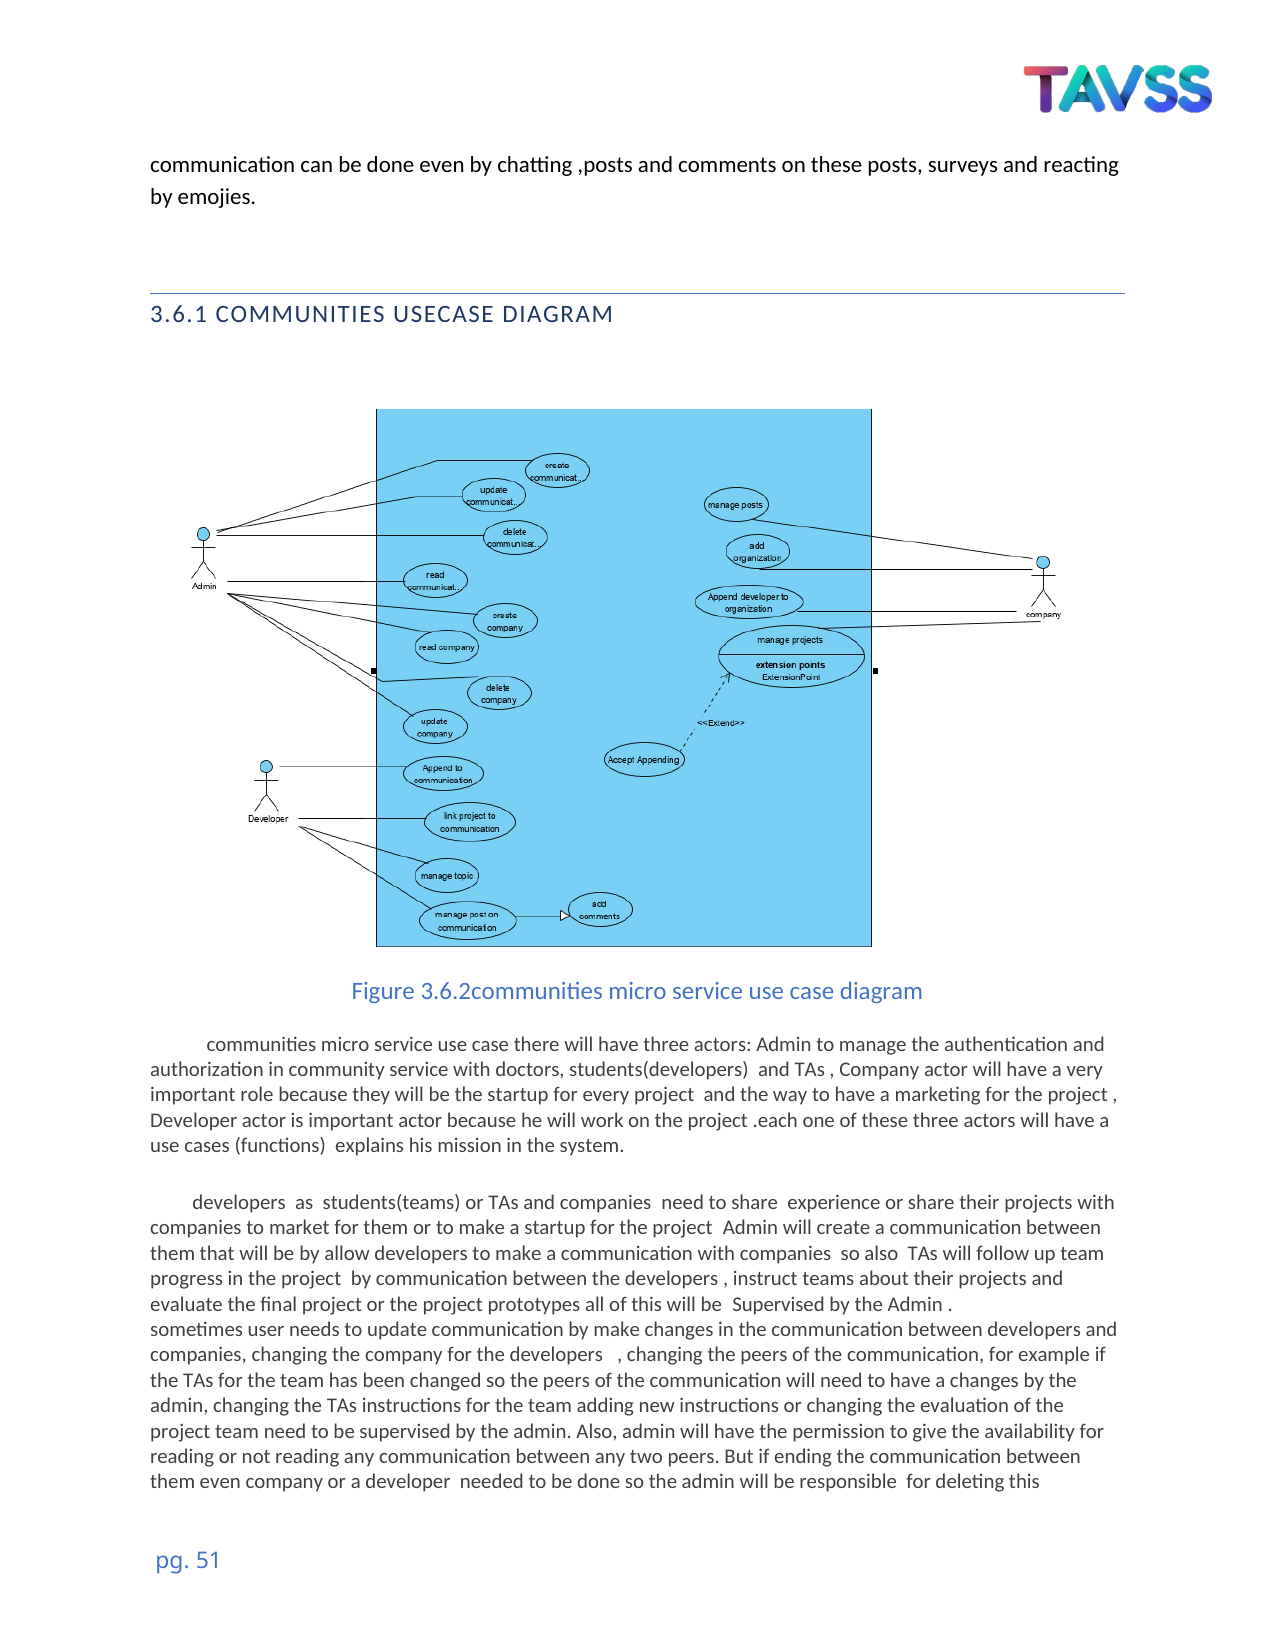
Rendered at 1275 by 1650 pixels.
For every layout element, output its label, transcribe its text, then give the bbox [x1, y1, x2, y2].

text communities micro service use case there will have three actors: Admin to manage the authentication and authorization in community service with doctors, students(developers) and TAs , Company actor will have a very important role because they will be the startup for every project and the way to have a marketing for the project , Developer actor is important actor because he will work on the project .each one of these three actors will have a use cases (functions) explains his mission in the system. [150, 1031, 1125, 1158]
picture [150, 409, 1101, 947]
text Figure 3.6.2communities micro service use case diagram [262, 975, 1012, 1006]
picture [1002, 41, 1236, 135]
subtitle 3.6.1 Communities usecase Diagram [150, 294, 1125, 329]
